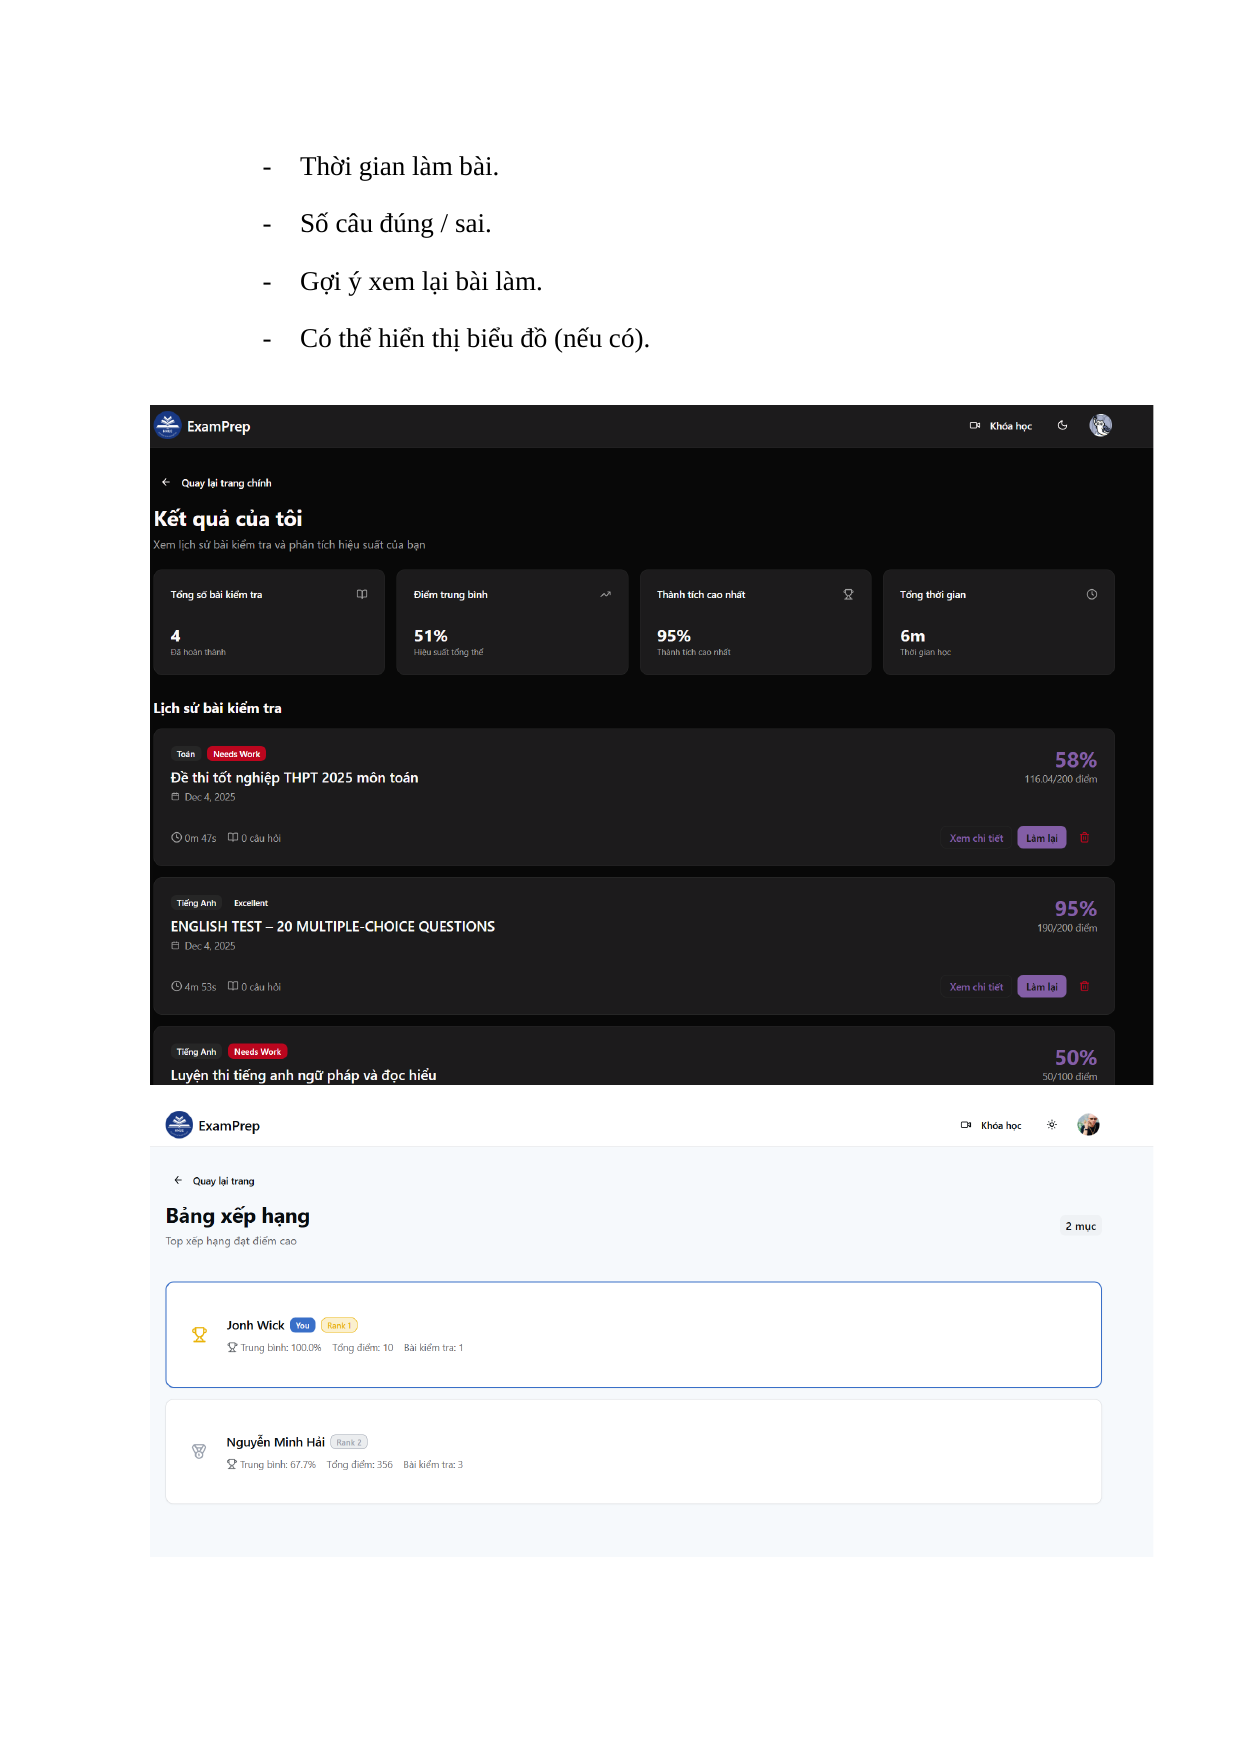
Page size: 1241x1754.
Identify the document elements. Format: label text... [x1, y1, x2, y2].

picture [150, 405, 1154, 1085]
list Thời gian làm bài. [262, 150, 1153, 207]
list Có thể hiển thị biểu đồ (nếu có). [262, 322, 1153, 380]
list Số câu đúng / sai. [262, 207, 1153, 265]
picture [150, 1109, 1154, 1557]
list Gợi ý xem lại bài làm. [262, 265, 1153, 322]
